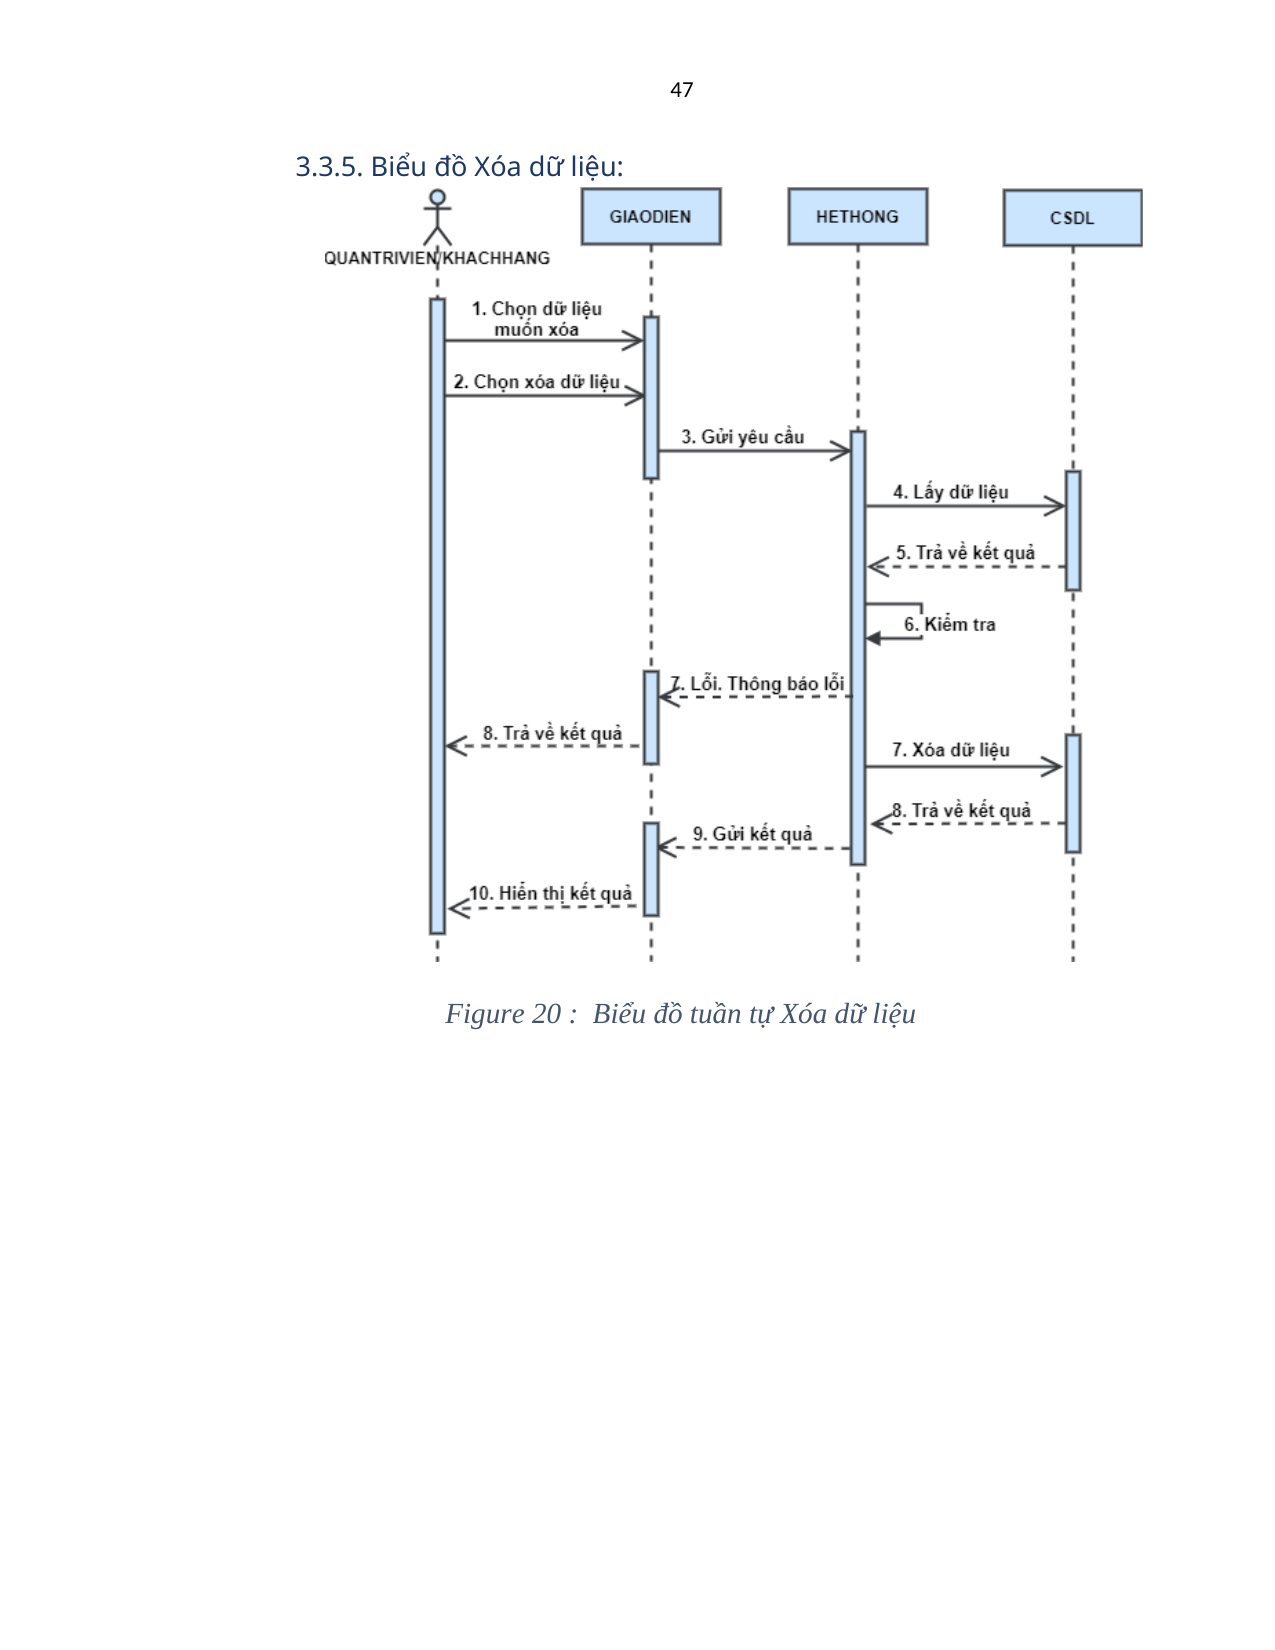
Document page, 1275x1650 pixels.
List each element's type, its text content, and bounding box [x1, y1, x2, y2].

text Figure 20 : Biểu đồ tuần tự Xóa dữ liệu [207, 996, 1157, 1029]
subtitle 3.3.5. Biểu đồ Xóa dữ liệu: [295, 148, 1157, 184]
picture [325, 187, 1143, 962]
